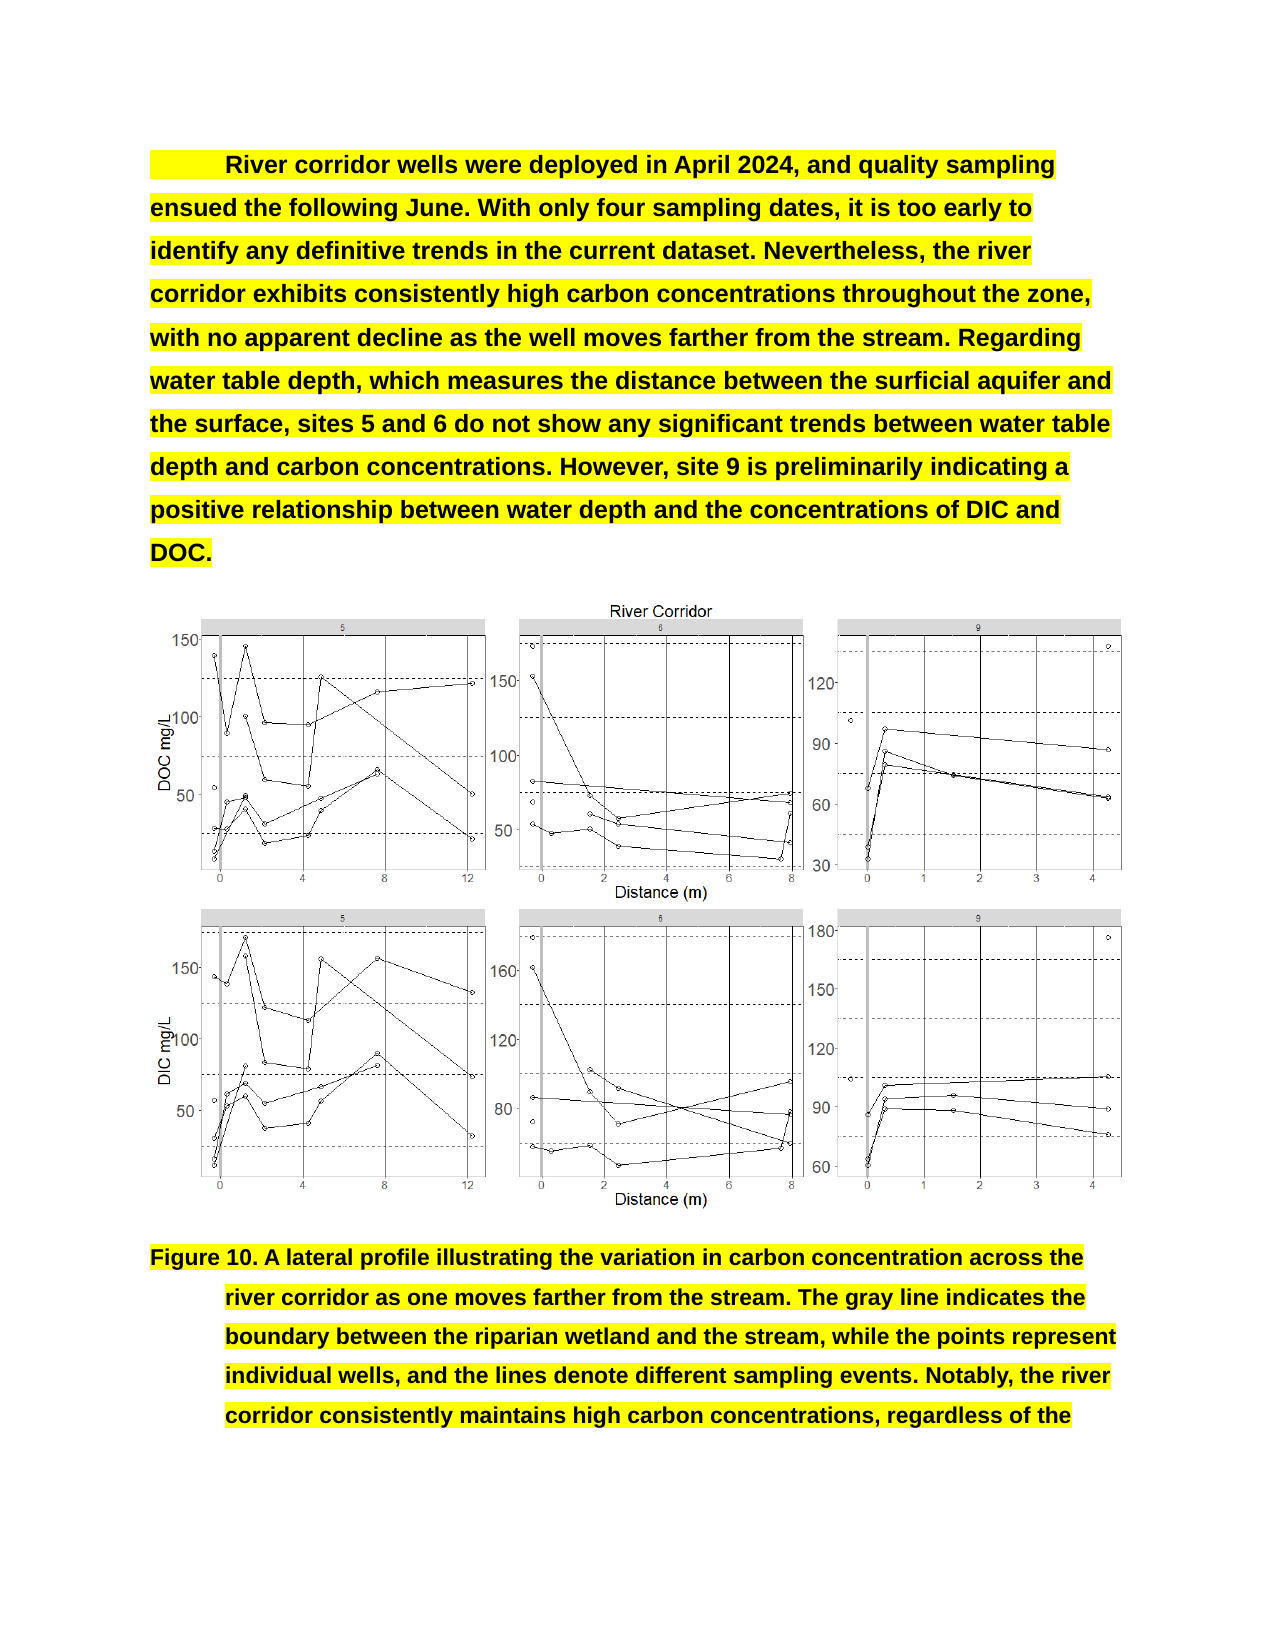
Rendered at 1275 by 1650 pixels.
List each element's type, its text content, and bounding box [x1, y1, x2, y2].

text River corridor wells were deployed in April 2024, and quality sampling ensued the following June. With only four sampling dates, it is too early to identify any definitive trends in the current dataset. Nevertheless, the river corridor exhibits consistently high carbon concentrations throughout the zone, with no apparent decline as the well moves farther from the stream. Regarding water table depth, which measures the distance between the surficial aquifer and the surface, sites 5 and 6 do not show any significant trends between water table depth and carbon concentrations. However, site 9 is preliminarily indicating a positive relationship between water depth and the concentrations of DIC and DOC. [150, 150, 1125, 567]
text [150, 1244, 1125, 1428]
picture [150, 597, 1125, 1211]
